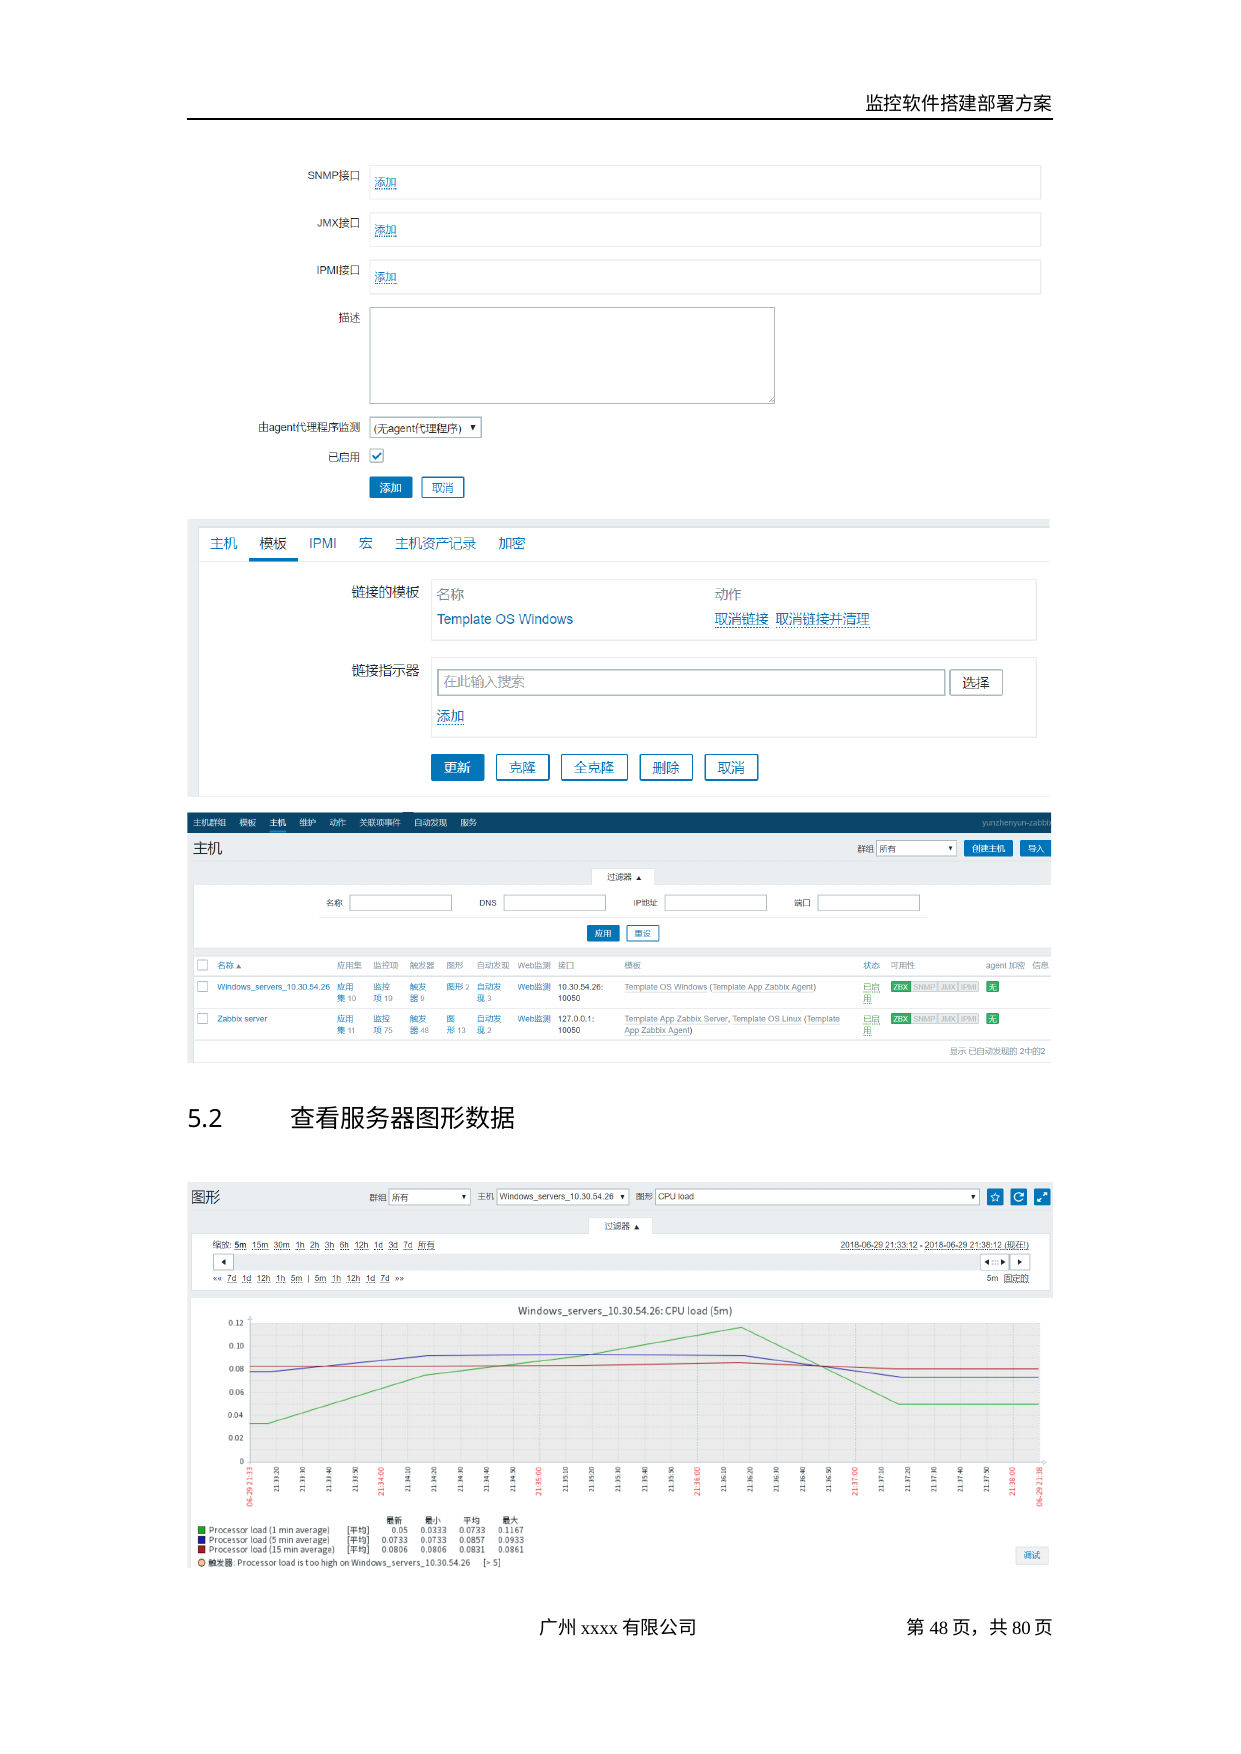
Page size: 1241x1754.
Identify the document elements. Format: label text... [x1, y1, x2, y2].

picture [187, 1182, 1053, 1568]
subtitle 查看服务器图形数据 [187, 1084, 1053, 1149]
picture [187, 162, 1044, 508]
picture [187, 519, 1050, 797]
picture [187, 812, 1052, 1063]
